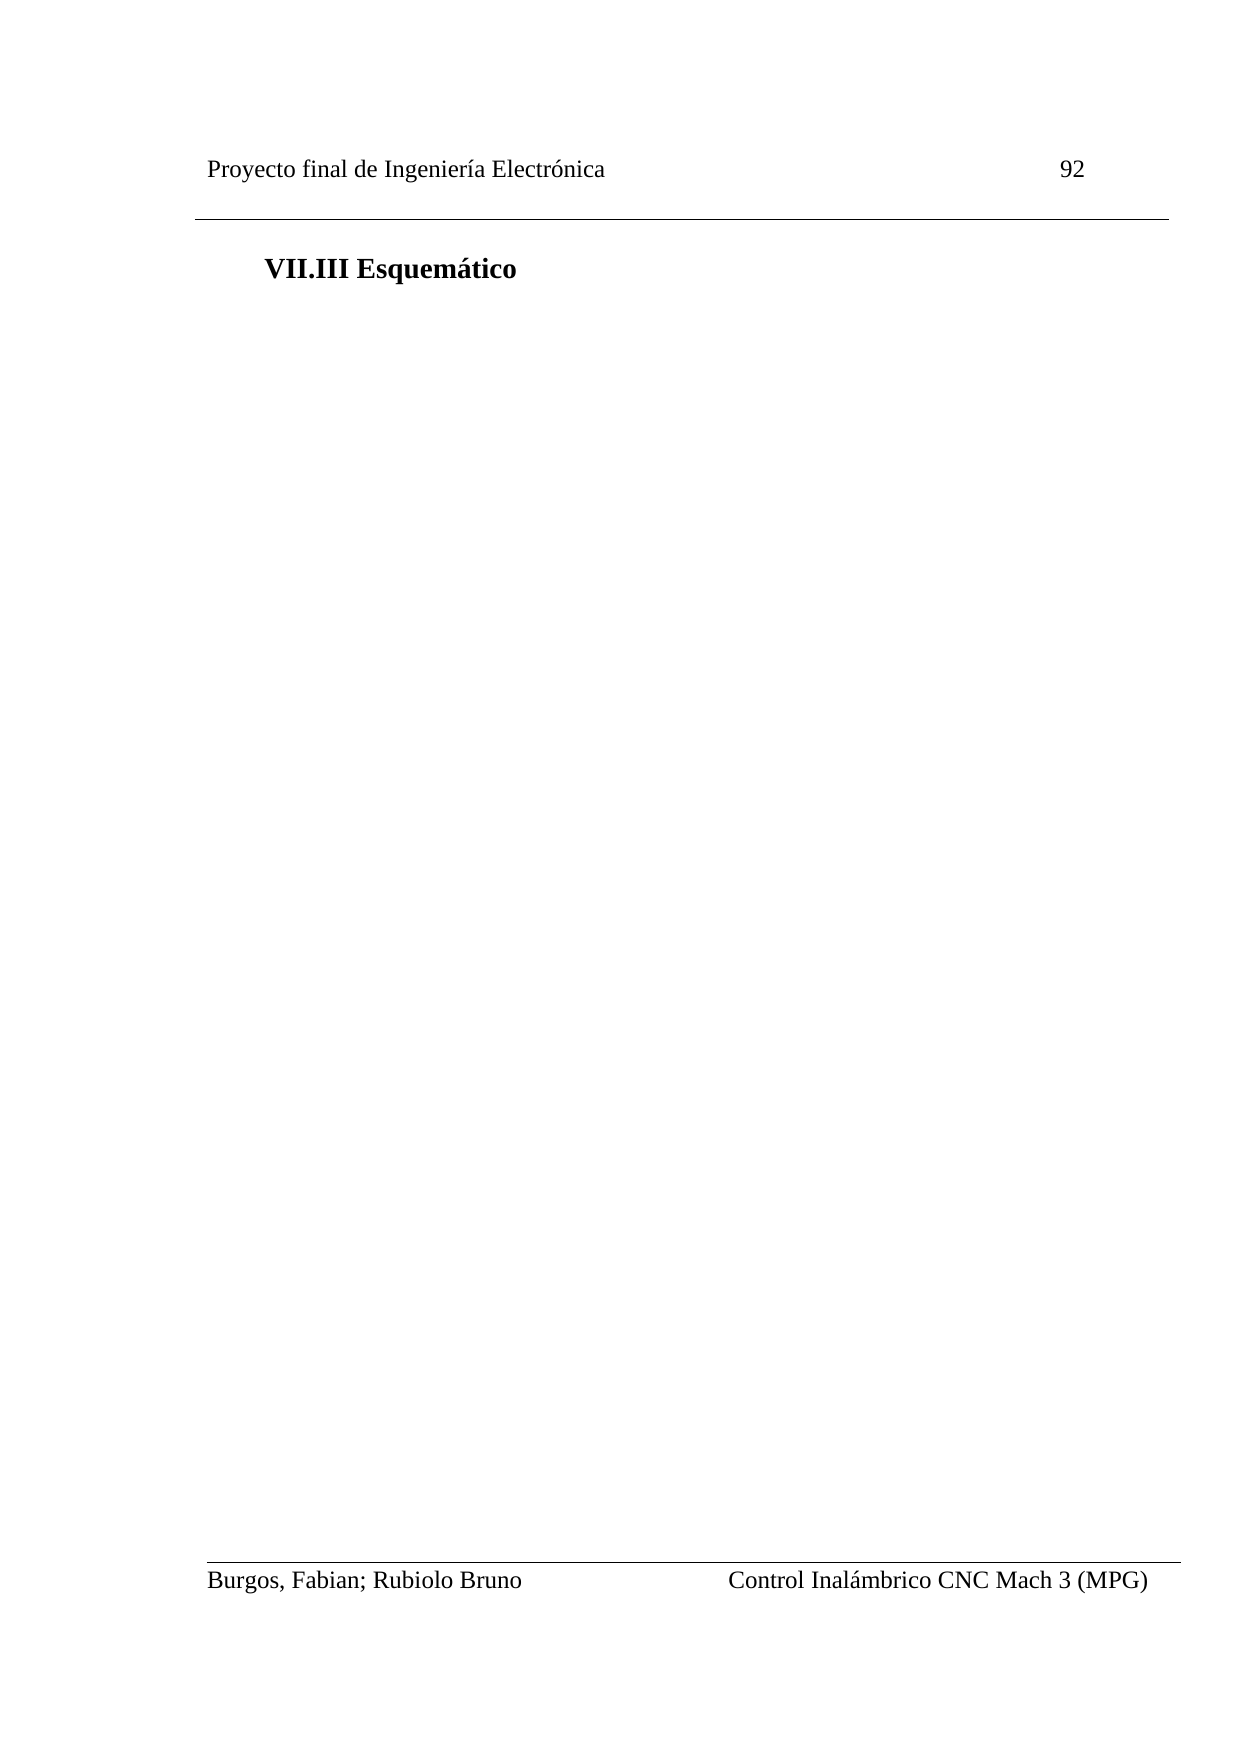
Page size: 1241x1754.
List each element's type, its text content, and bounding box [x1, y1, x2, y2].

subtitle VII.III Esquemático [207, 251, 1181, 284]
